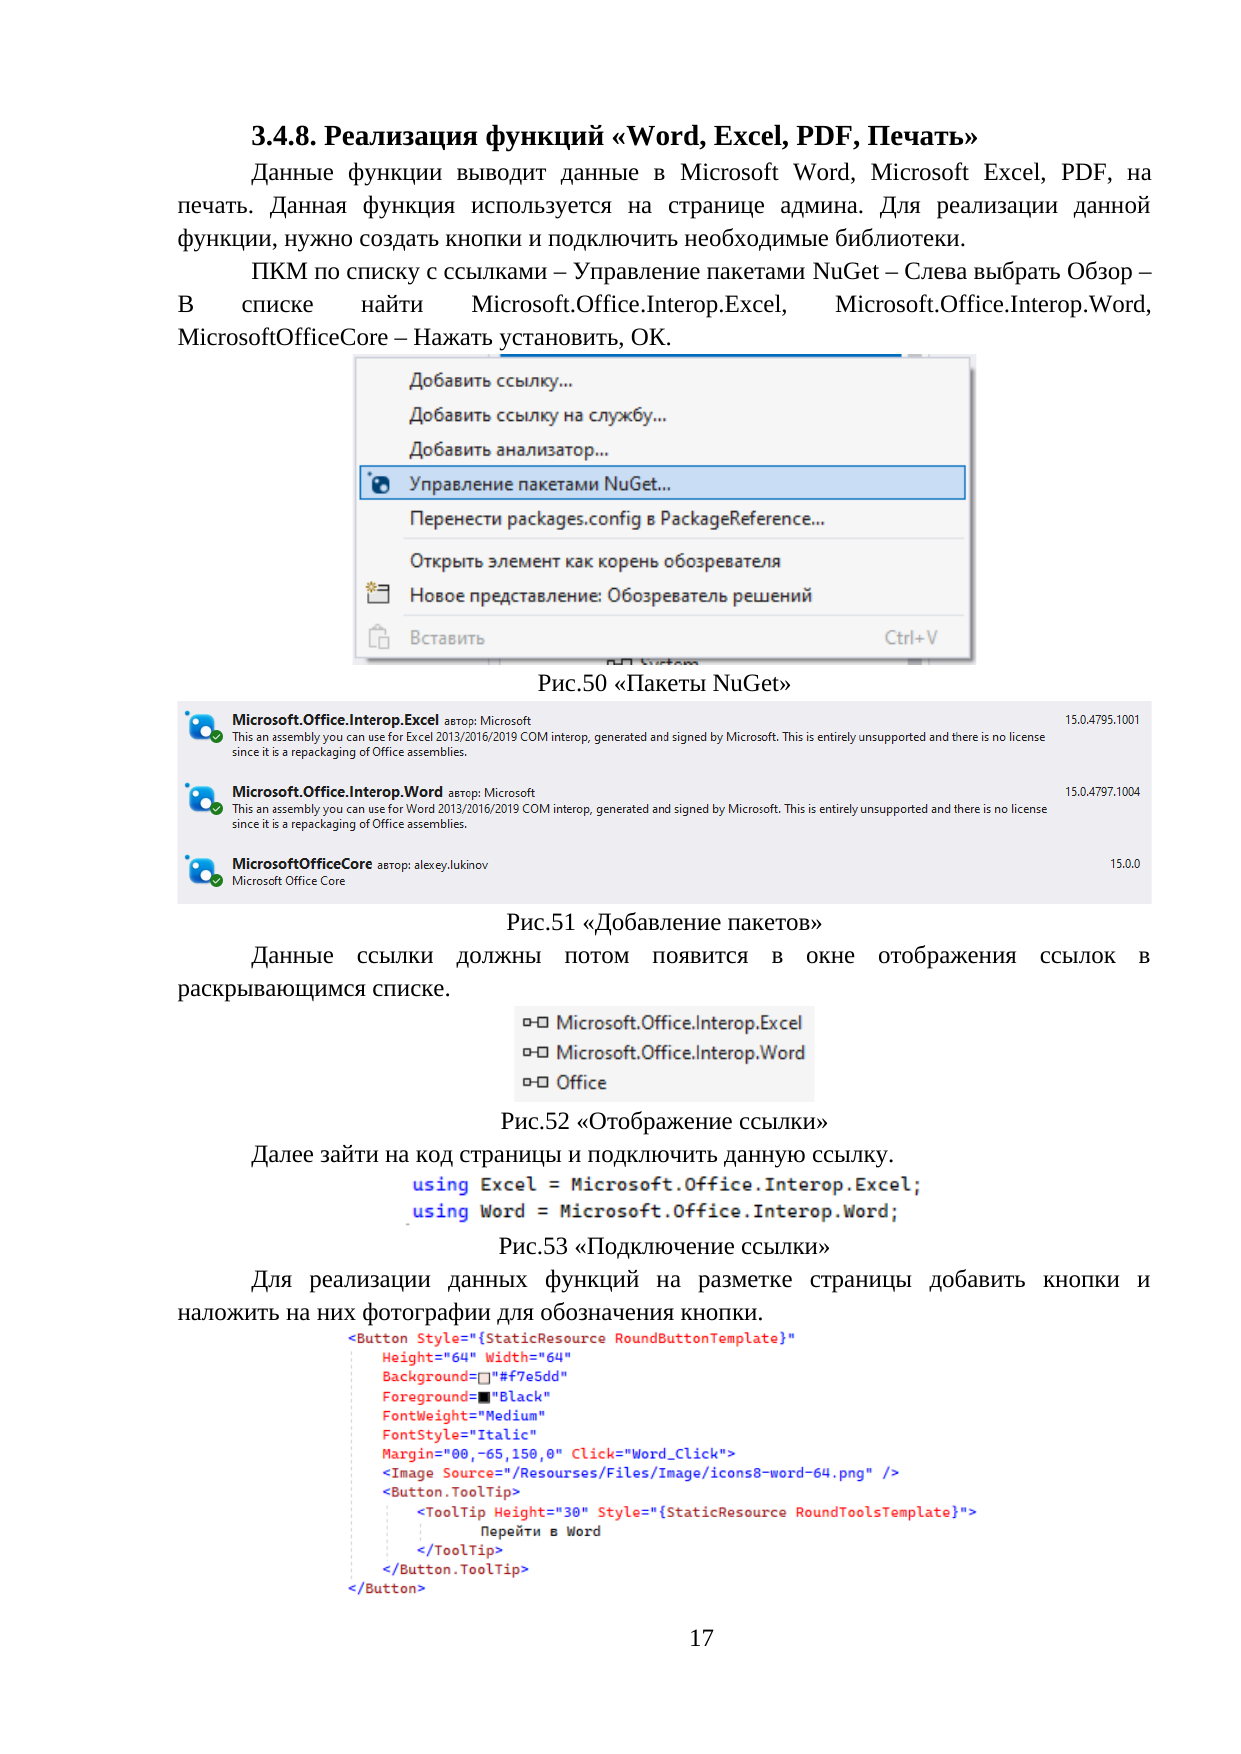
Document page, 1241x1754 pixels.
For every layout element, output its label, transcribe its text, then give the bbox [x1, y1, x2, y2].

text Далее зайти на код страницы и подключить данную ссылку. [177, 1139, 1152, 1168]
picture [514, 1006, 815, 1102]
picture [345, 1330, 984, 1598]
text Данные ссылки должны потом появится в окне отображения ссылок в раскрывающимся списке. [177, 941, 1152, 1002]
text Рис.51 «Добавление пакетов» [177, 907, 1152, 936]
picture [352, 354, 977, 665]
text Для реализации данных функций на разметке страницы добавить кнопки и наложить на них фотографии для обозначения кнопки. [177, 1264, 1152, 1326]
text Рис.53 «Подключение ссылки» [177, 1231, 1152, 1260]
text Рис.52 «Отображение ссылки» [177, 1106, 1152, 1135]
picture [405, 1172, 924, 1227]
subtitle 3.4.8. Реализация функций «Word, Excel, PDF, Печать» [177, 118, 1152, 152]
text ПКМ по списку с ссылками – Управление пакетами NuGet – Слева выбрать Обзор – В списке найти Microsoft.Office.Interop.Excel, Microsoft.Office.Interop.Word, MicrosoftOfficeCore – Нажать установить, ОК. [177, 256, 1152, 351]
picture [177, 701, 1152, 904]
text Данные функции выводит данные в Microsoft Word, Microsoft Excel, PDF, на печать. Данная функция используется на странице админа. Для реализации данной функции, нужно создать кнопки и подключить необходимые библиотеки. [177, 157, 1152, 251]
text Рис.50 «Пакеты NuGet» [177, 668, 1152, 697]
